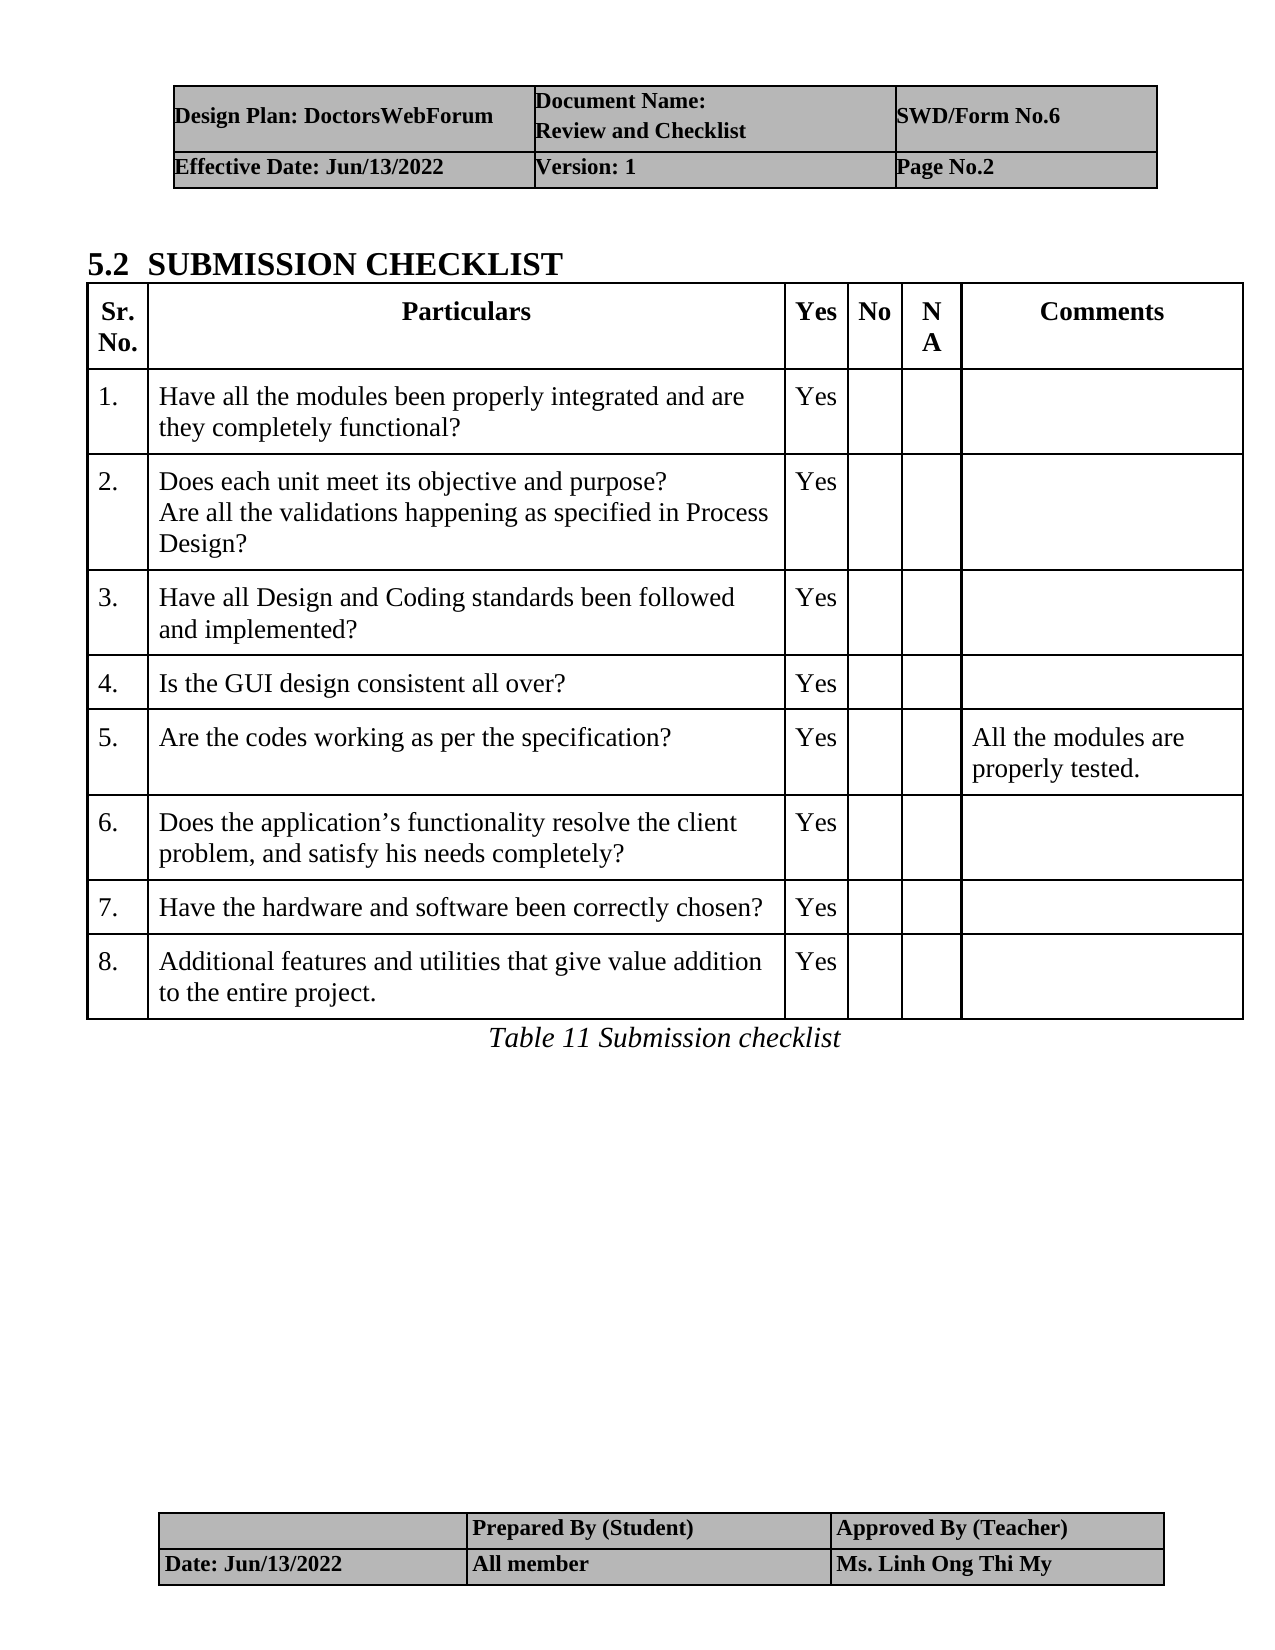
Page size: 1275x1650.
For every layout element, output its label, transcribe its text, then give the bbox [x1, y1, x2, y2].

table_cell Additional features and utilities that give value addition to the entire project. [149, 935, 784, 1018]
table_cell [849, 370, 901, 453]
table_cell [903, 455, 960, 569]
table_cell [903, 571, 960, 654]
table_cell Have the hardware and software been correctly chosen? [149, 881, 784, 933]
table_cell [903, 796, 960, 879]
table_cell [849, 656, 901, 708]
table_cell [849, 710, 901, 793]
table_header NA [903, 284, 960, 367]
table_header No [849, 284, 901, 367]
table_cell 2. [89, 455, 147, 569]
table_cell Does the application’s functionality resolve the client problem, and satisfy his needs completely? [149, 796, 784, 879]
table_cell 8. [89, 935, 147, 1018]
table_cell [963, 455, 1242, 569]
table_cell 1. [89, 370, 147, 453]
table_header Comments [963, 284, 1242, 367]
table_cell [849, 935, 901, 1018]
table_cell [849, 455, 901, 569]
table_cell Yes [786, 370, 847, 453]
table_cell [963, 571, 1242, 654]
table_cell Are the codes working as per the specification? [149, 710, 784, 793]
table_cell [963, 935, 1242, 1018]
table_cell [849, 881, 901, 933]
table_header Yes [786, 284, 847, 367]
table_cell [963, 370, 1242, 453]
table_cell Is the GUI design consistent all over? [149, 656, 784, 708]
table_cell Yes [786, 796, 847, 879]
table_cell 6. [89, 796, 147, 879]
table_cell Yes [786, 881, 847, 933]
table_cell [903, 656, 960, 708]
table_cell Have all Design and Coding standards been followed and implemented? [149, 571, 784, 654]
table_cell Yes [786, 571, 847, 654]
table_cell [903, 935, 960, 1018]
table_cell [963, 656, 1242, 708]
table_cell Yes [786, 455, 847, 569]
table_cell [903, 881, 960, 933]
table_cell [903, 370, 960, 453]
table_cell 3. [89, 571, 147, 654]
table_cell Yes [786, 656, 847, 708]
table_cell [903, 710, 960, 793]
table_cell All the modules are properly tested. [963, 710, 1242, 793]
table_cell Yes [786, 935, 847, 1018]
table_header Sr. No. [89, 284, 147, 367]
table_cell Have all the modules been properly integrated and are they completely functional? [149, 370, 784, 453]
table_cell 5. [89, 710, 147, 793]
table_cell Does each unit meet its objective and purpose? Are all the validations happening as specified in Process Design? [149, 455, 784, 569]
table_cell [849, 571, 901, 654]
table_cell 4. [89, 656, 147, 708]
table_cell 7. [89, 881, 147, 933]
table_cell [963, 881, 1242, 933]
table_cell [849, 796, 901, 879]
table_cell [963, 796, 1242, 879]
subtitle SUBMISSION CHECKLIST [87, 244, 1244, 282]
table_header Particulars [149, 284, 784, 367]
table_cell Yes [786, 710, 847, 793]
